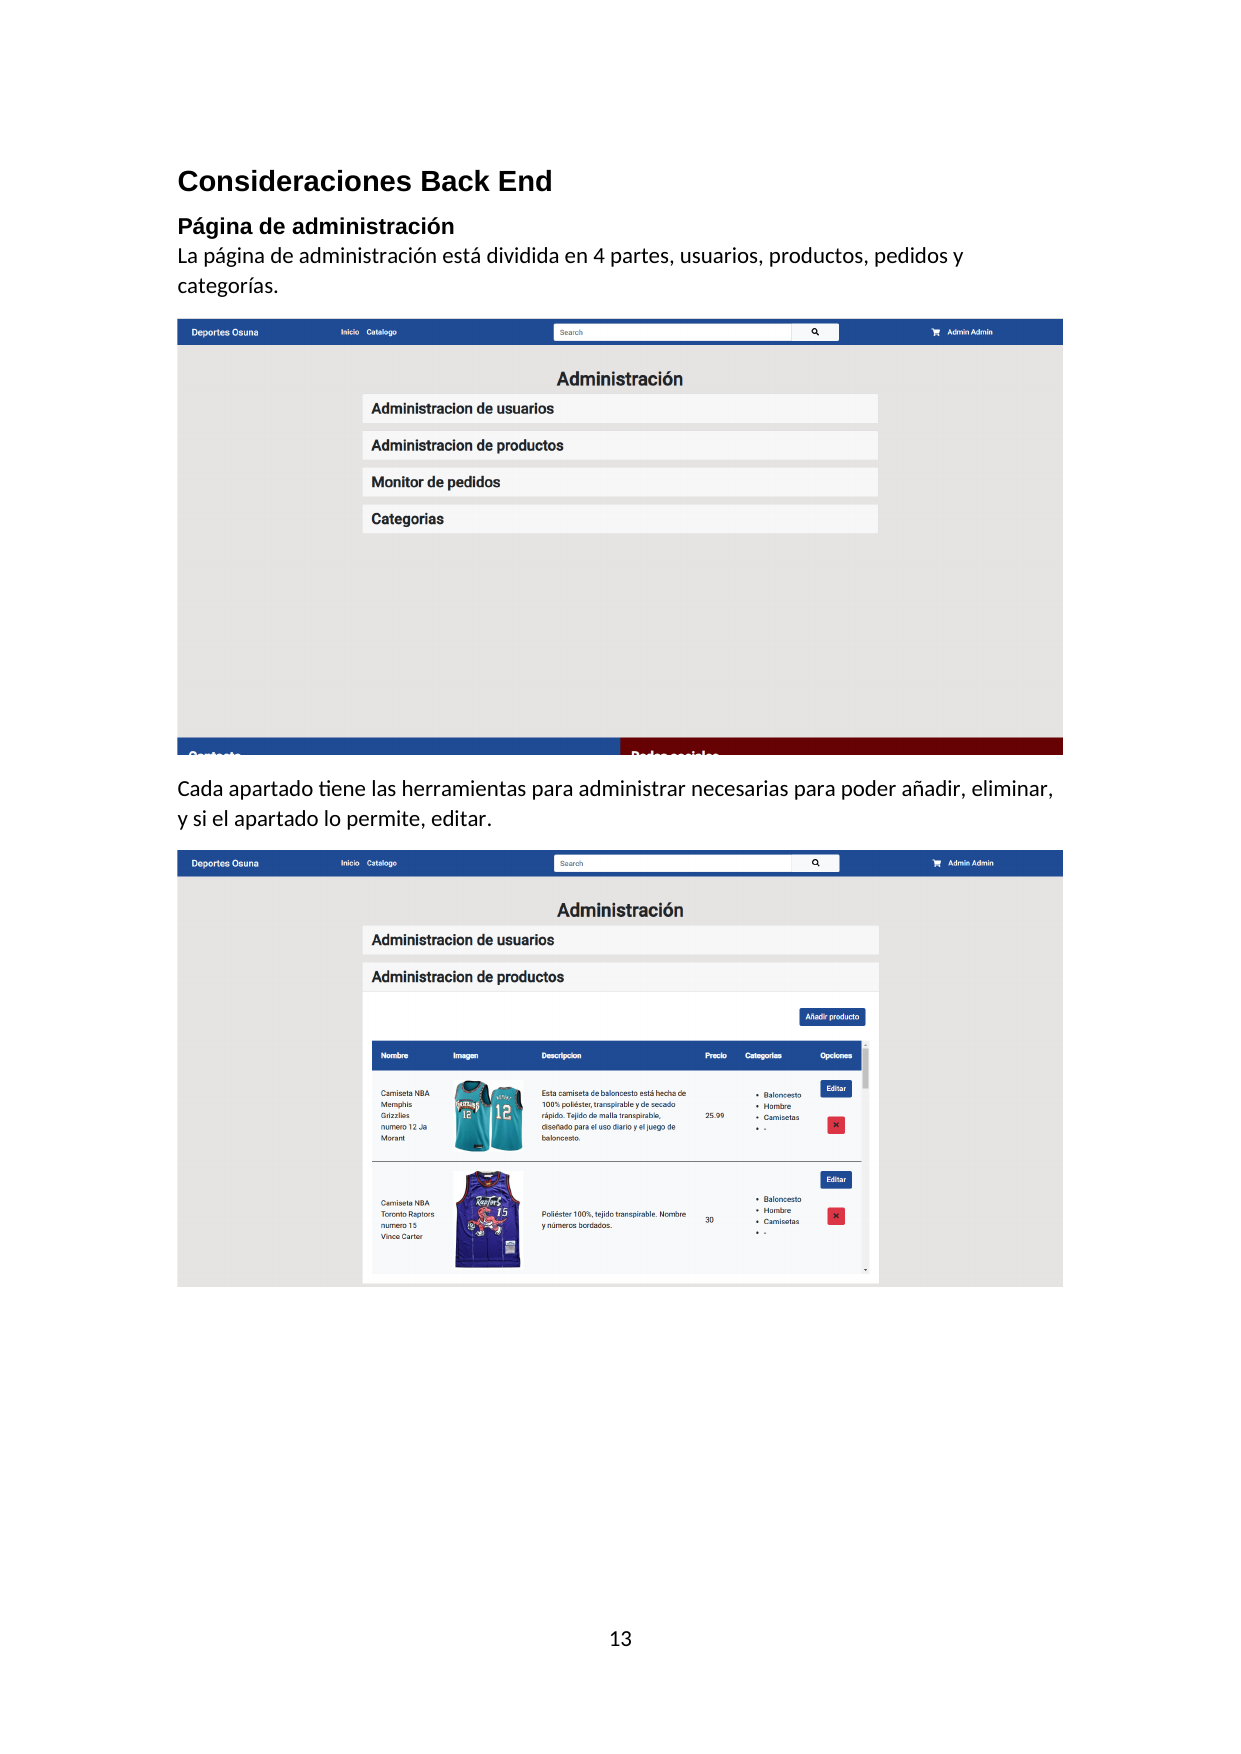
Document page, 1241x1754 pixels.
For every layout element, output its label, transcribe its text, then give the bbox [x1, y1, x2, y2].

subtitle Página de administración [177, 213, 1063, 239]
text La página de administración está dividida en 4 partes, usuarios, productos, pedidos y categorías. [177, 241, 1063, 299]
subtitle Consideraciones Back End [177, 164, 1063, 198]
picture [177, 318, 1063, 755]
picture [177, 850, 1063, 1287]
text Cada apartado tiene las herramientas para administrar necesarias para poder añadir, eliminar, y si el apartado lo permite, editar. [177, 774, 1063, 832]
